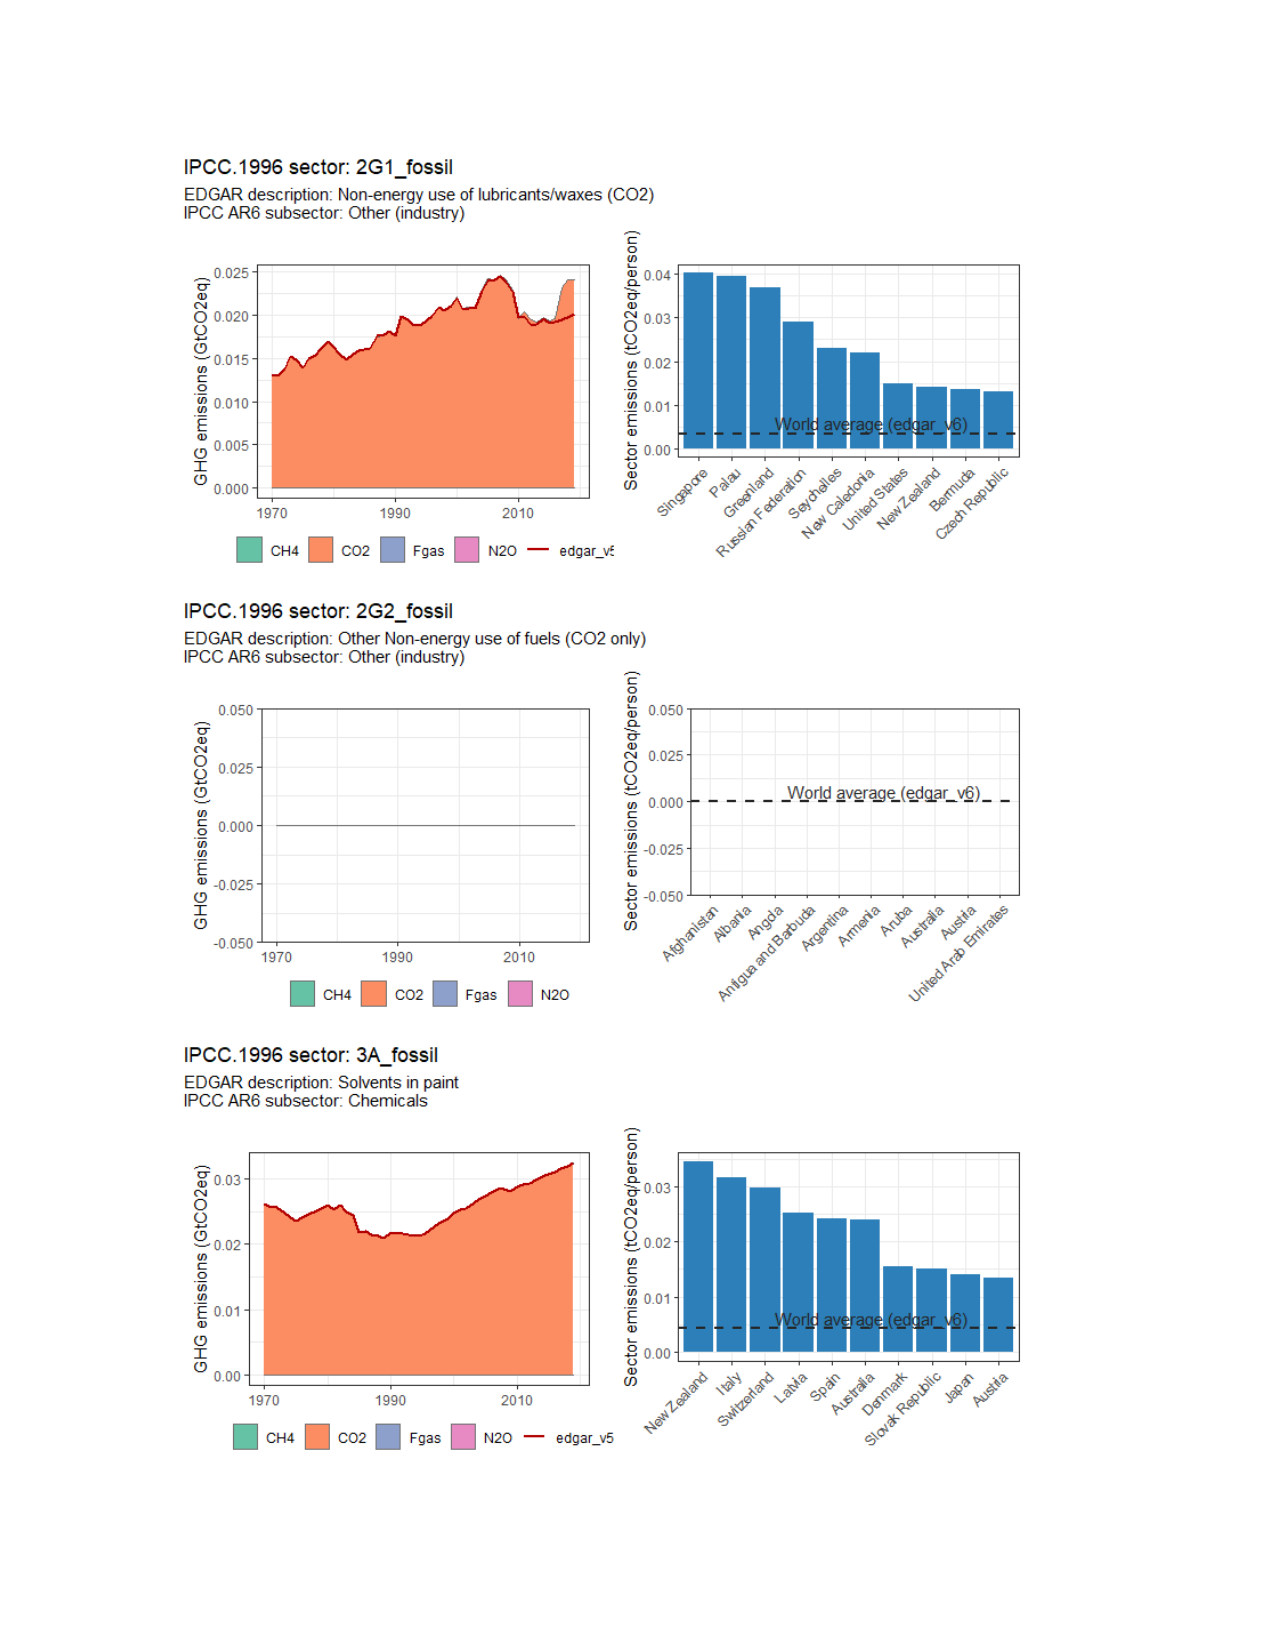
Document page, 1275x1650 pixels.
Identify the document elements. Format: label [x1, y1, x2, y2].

picture [168, 1037, 1044, 1475]
picture [168, 150, 1044, 588]
picture [168, 593, 1044, 1032]
